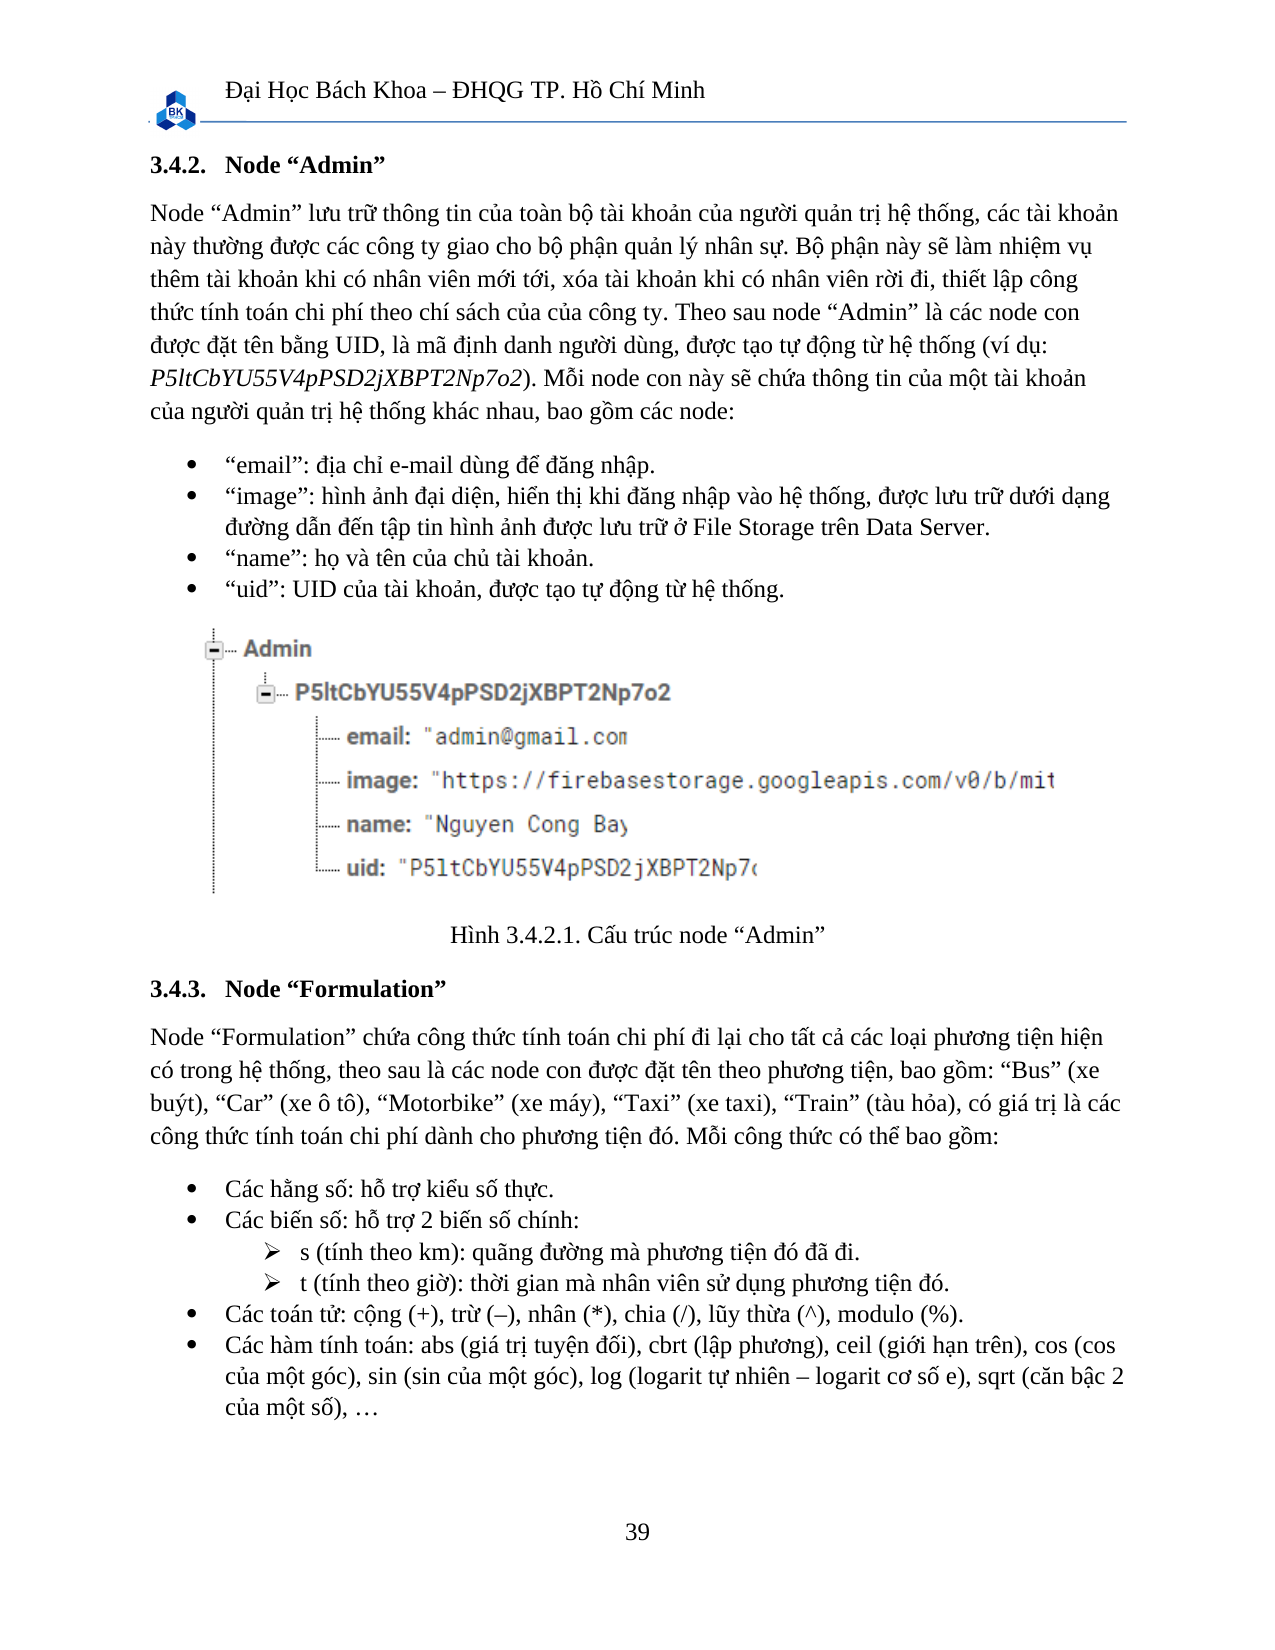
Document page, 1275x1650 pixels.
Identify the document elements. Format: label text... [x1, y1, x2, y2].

list “name”: họ và tên của chủ tài khoản. [187, 543, 1125, 572]
list Các biến số: hỗ trợ 2 biến số chính: [187, 1206, 1125, 1234]
list s (tính theo km): quãng đường mà phương tiện đó đã đi. [262, 1237, 1125, 1265]
text Hình 3.4.2.1. Cấu trúc node “Admin” [150, 920, 1125, 949]
list Node “Formulation” [150, 974, 1125, 1003]
list “email”: địa chỉ e-mail dùng để đăng nhập. [187, 450, 1125, 478]
text Node “Formulation” chứa công thức tính toán chi phí đi lại cho tất cả các loại phương tiện hiện có trong hệ thống, theo sau là các node con được đặt tên theo phương tiện, bao gồm: “Bus” (xe buýt), “Car” (xe ô tô), “Motorbike” (xe máy), “Taxi” (xe taxi), “Train” (tàu hỏa), có giá trị là các công thức tính toán chi phí dành cho phương tiện đó. Mỗi công thức có thể bao gồm: [150, 1022, 1125, 1149]
text Node “Admin” lưu trữ thông tin của toàn bộ tài khoản của người quản trị hệ thống, các tài khoản này thường được các công ty giao cho bộ phận quản lý nhân sự. Bộ phận này sẽ làm nhiệm vụ thêm tài khoản khi có nhân viên mới tới, xóa tài khoản khi có nhân viên rời đi, thiết lập công thức tính toán chi phí theo chí sách của của công ty. Theo sau node “Admin” là các node con được đặt tên bằng UID, là mã định danh người dùng, được tạo tự động từ hệ thống (ví dụ: P5ltCbYU55V4pPSD2jXBPT2Np7o2). Mỗi node con này sẽ chứa thông tin của một tài khoản của người quản trị hệ thống khác nhau, bao gồm các node: [150, 198, 1125, 424]
list t (tính theo giờ): thời gian mà nhân viên sử dụng phương tiện đó. [262, 1268, 1125, 1296]
list Các toán tử: cộng (+), trừ (–), nhân (*), chia (/), lũy thừa (^), modulo (%). [187, 1299, 1125, 1327]
picture [150, 87, 200, 138]
list Các hằng số: hỗ trợ kiểu số thực. [187, 1174, 1125, 1203]
list Các hàm tính toán: abs (giá trị tuyện đối), cbrt (lập phương), ceil (giới hạn trên), cos (cos của một góc), sin (sin của một góc), log (logarit tự nhiên – logarit cơ số e), sqrt (căn bậc 2 của một số), … [187, 1330, 1125, 1421]
list “image”: hình ảnh đại diện, hiển thị khi đăng nhập vào hệ thống, được lưu trữ dưới dạng đường dẫn đến tập tin hình ảnh được lưu trữ ở File Storage trên Data Server. [187, 481, 1125, 541]
list “uid”: UID của tài khoản, được tạo tự động từ hệ thống. [187, 574, 1125, 603]
list Node “Admin” [150, 150, 1125, 179]
picture [199, 621, 1076, 895]
